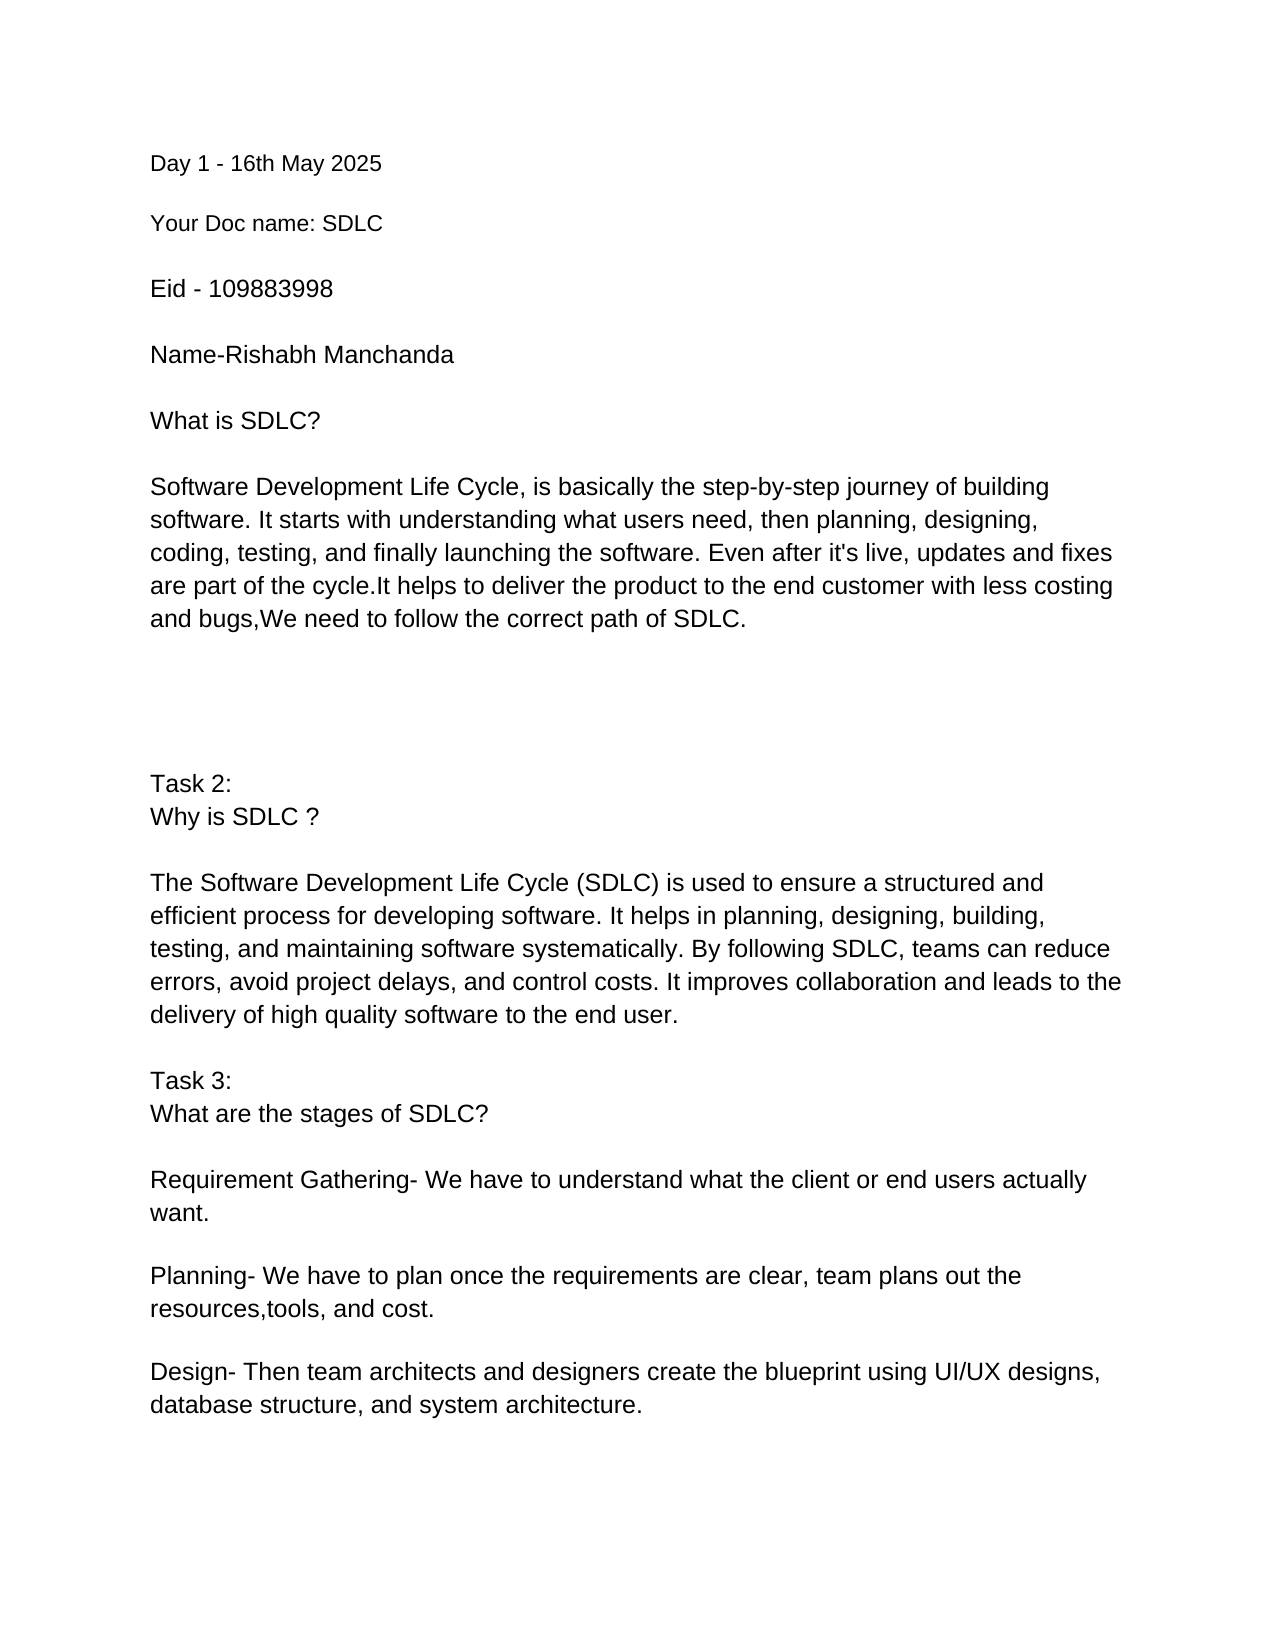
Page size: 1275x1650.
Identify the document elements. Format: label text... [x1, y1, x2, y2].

text Eid - 109883998 [150, 274, 1125, 302]
text Task 3: What are the stages of SDLC? Requirement Gathering- We have to understand what the client or end users actually want. [150, 1033, 1125, 1257]
text Software Development Life Cycle, is basically the step-by-step journey of building software. It starts with understanding what users need, then planning, designing, coding, testing, and finally launching the software. Even after it's live, updates and fixes are part of the cycle.It helps to deliver the product to the end customer with less costing and bugs,We need to follow the correct path of SDLC. Task 2: [150, 472, 1125, 798]
text Day 1 - 16th May 2025 [150, 150, 1125, 176]
text Design- Then team architects and designers create the blueprint using UI/UX designs, database structure, and system architecture. [150, 1357, 1125, 1419]
text Your Doc name: SDLC [150, 210, 1125, 237]
text Planning- We have to plan once the requirements are clear, team plans out the resources,tools, and cost. [150, 1261, 1125, 1353]
text Why is SDLC ? The Software Development Life Cycle (SDLC) is used to ensure a structured and efficient process for developing software. It helps in planning, designing, building, testing, and maintaining software systematically. By following SDLC, teams can reduce errors, avoid project delays, and control costs. It improves collaboration and leads to the delivery of high quality software to the end user. [150, 802, 1125, 1029]
text Name-Rishabh Manchanda What is SDLC? [150, 340, 1125, 434]
